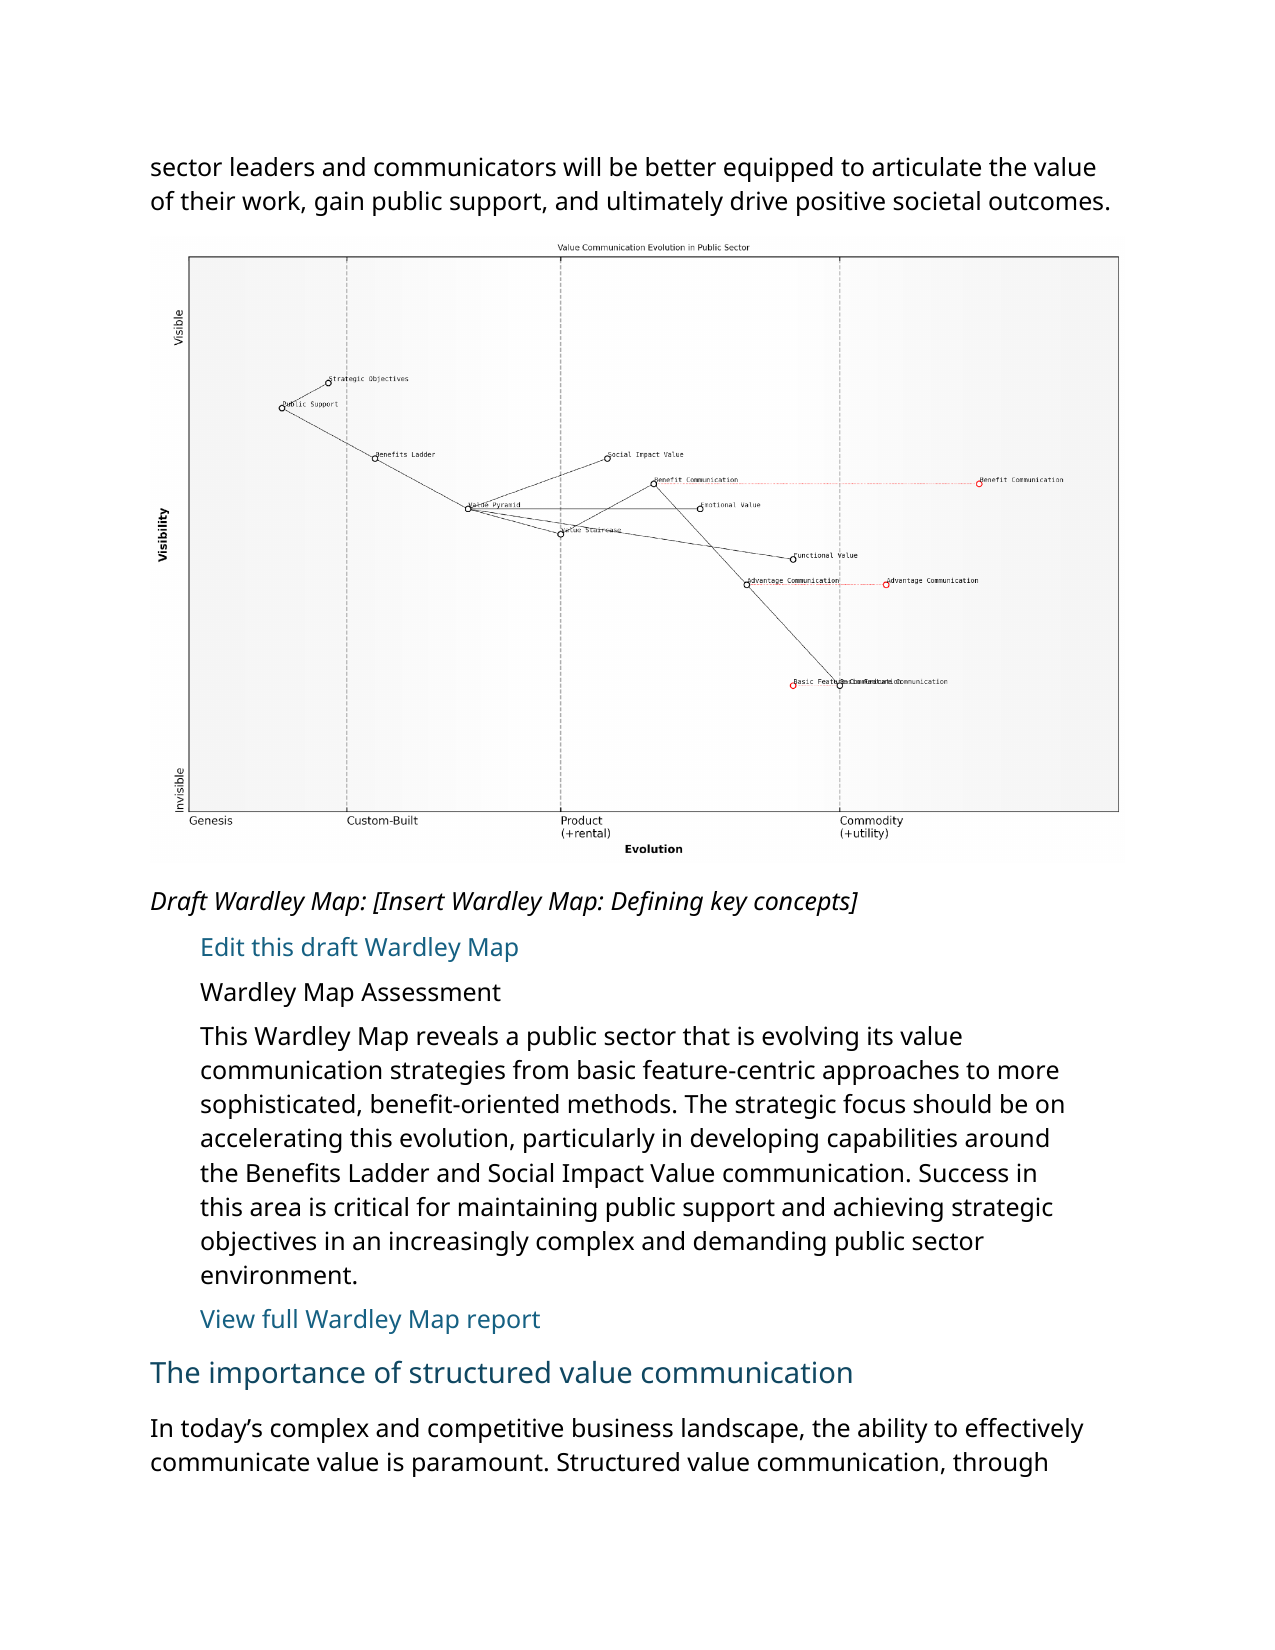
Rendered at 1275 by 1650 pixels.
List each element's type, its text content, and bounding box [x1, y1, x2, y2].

text View full Wardley Map report [200, 1302, 1075, 1336]
picture [150, 236, 1125, 863]
subtitle The importance of structured value communication [150, 1353, 1125, 1392]
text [150, 1411, 1125, 1479]
text This Wardley Map reveals a public sector that is evolving its value communication strategies from basic feature-centric approaches to more sophisticated, benefit-oriented methods. The strategic focus should be on accelerating this evolution, particularly in developing capabilities around the Benefits Ladder and Social Impact Value communication. Success in this area is critical for maintaining public support and achieving strategic objectives in an increasingly complex and demanding public sector environment. [200, 1019, 1075, 1291]
text Draft Wardley Map: [Insert Wardley Map: Defining key concepts] [150, 883, 1125, 917]
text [150, 150, 1125, 218]
text Edit this draft Wardley Map [200, 930, 1075, 964]
text Wardley Map Assessment [200, 974, 1075, 1008]
